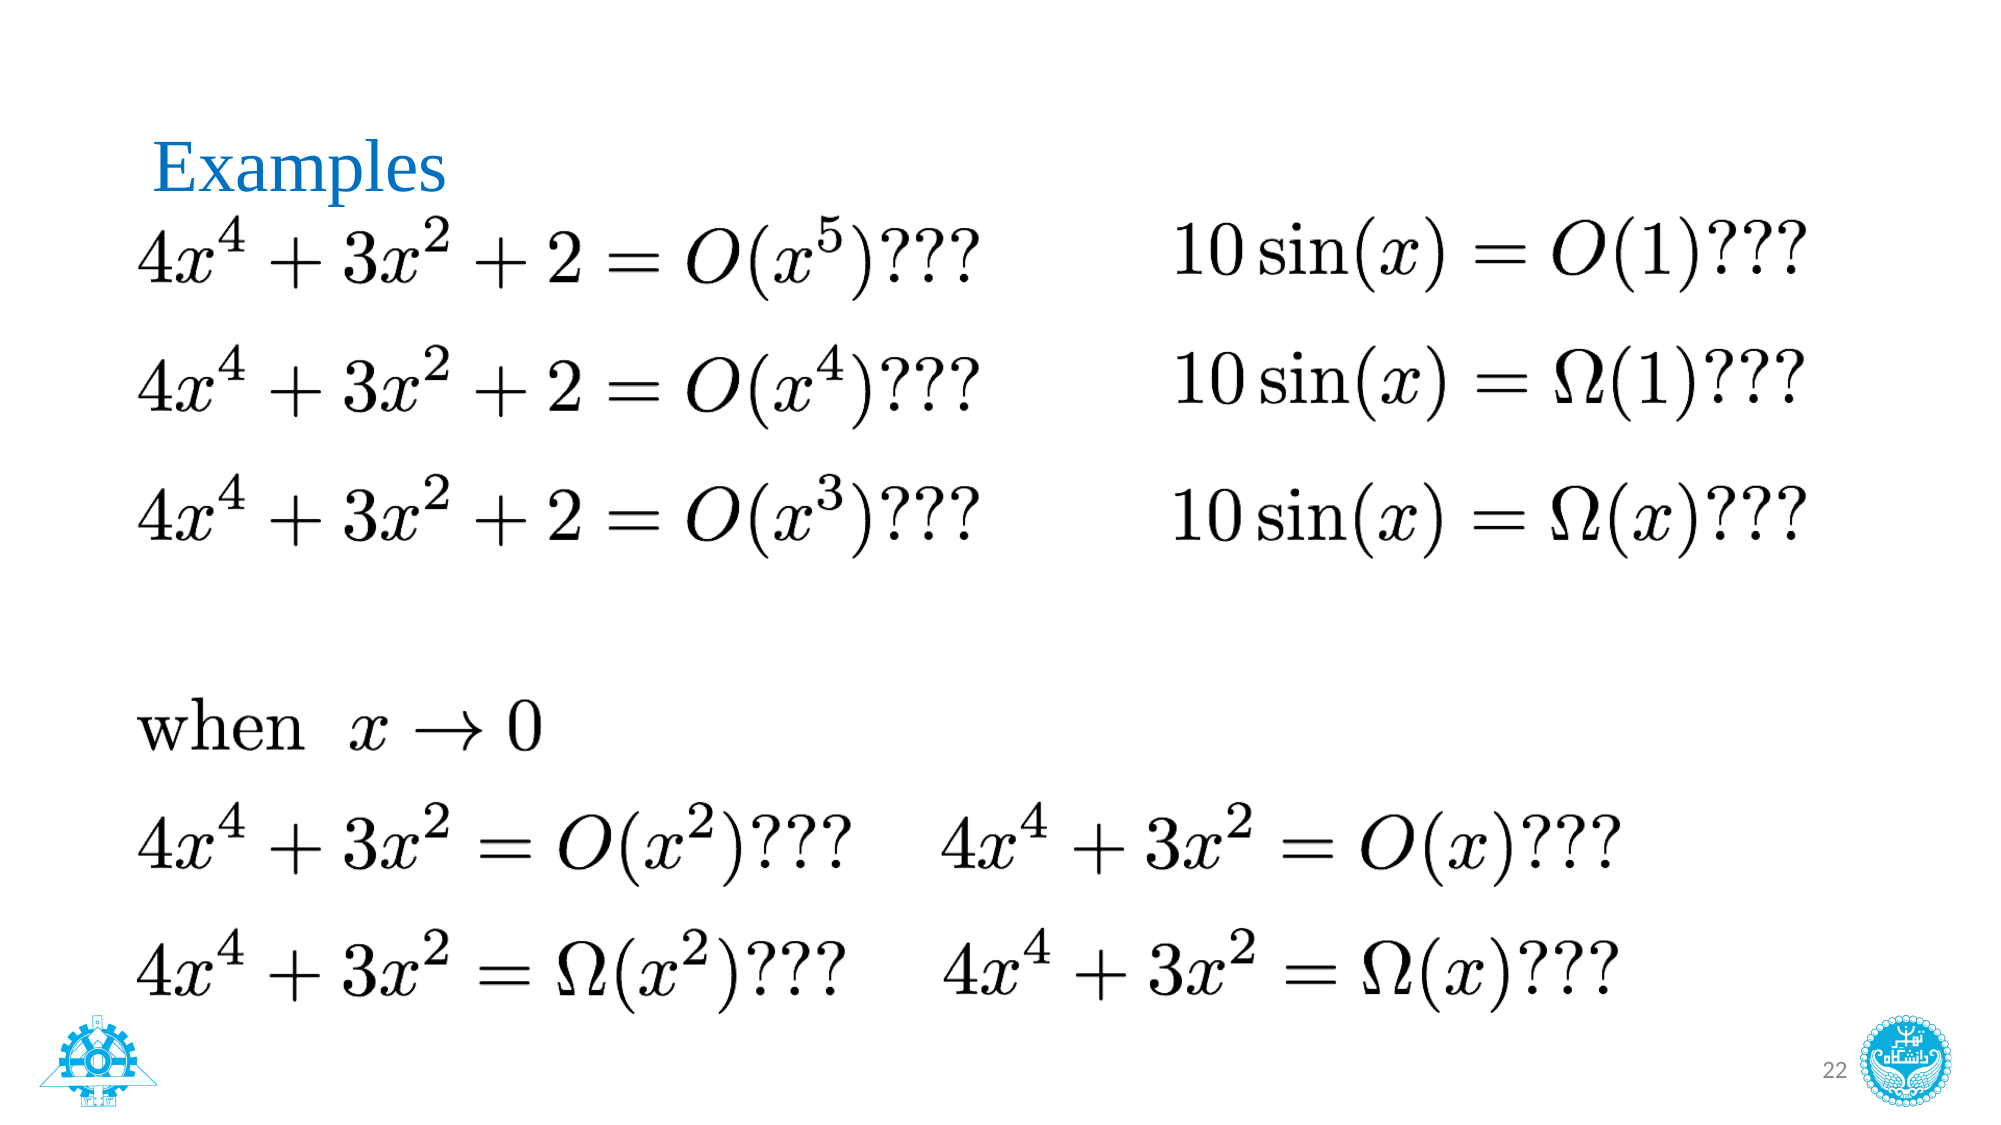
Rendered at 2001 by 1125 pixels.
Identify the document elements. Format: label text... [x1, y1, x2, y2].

picture [38, 1015, 158, 1108]
picture [943, 926, 1620, 1013]
picture [137, 472, 980, 559]
picture [1173, 480, 1806, 559]
picture [137, 800, 853, 887]
picture [1860, 1015, 1952, 1107]
picture [137, 343, 980, 430]
picture [1177, 214, 1807, 293]
picture [137, 214, 980, 301]
picture [1177, 343, 1806, 422]
picture [137, 927, 847, 1014]
picture [137, 696, 542, 753]
subtitle Examples [152, 122, 1906, 208]
picture [941, 800, 1622, 887]
